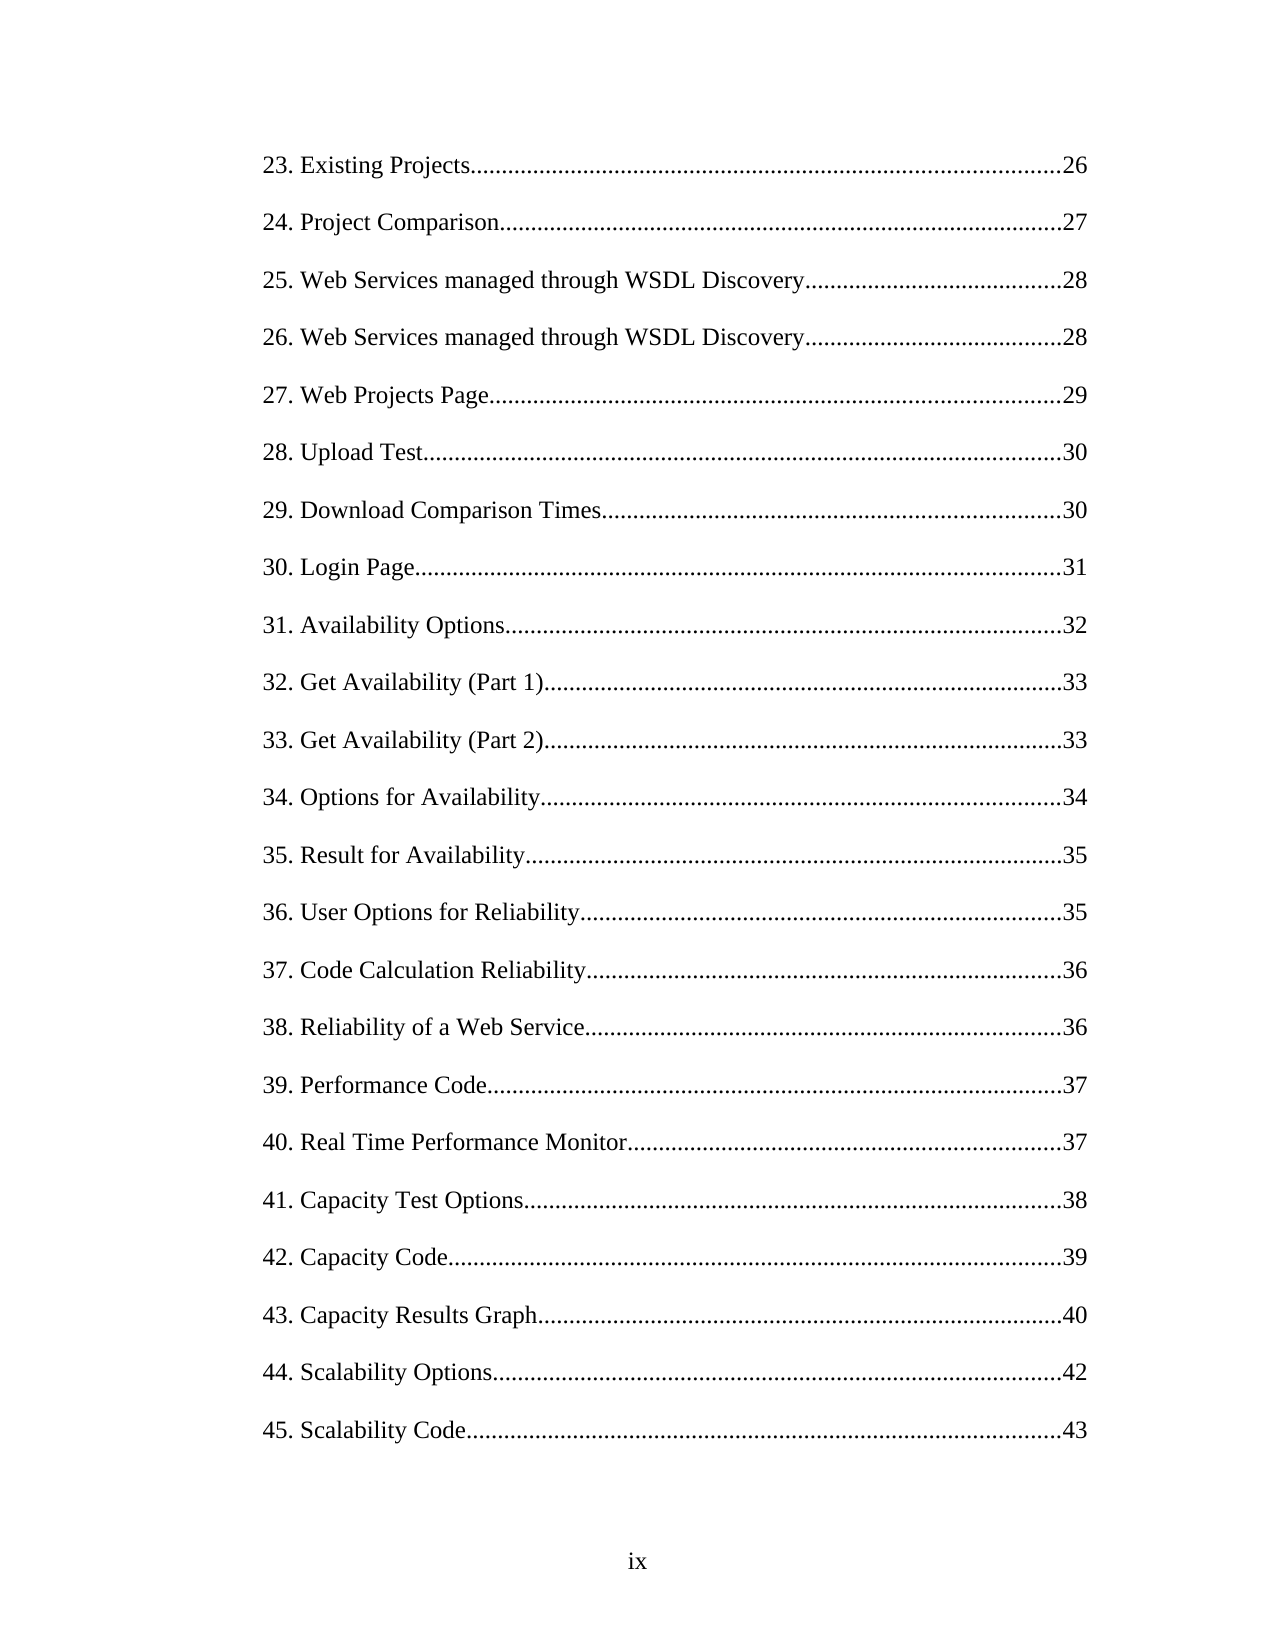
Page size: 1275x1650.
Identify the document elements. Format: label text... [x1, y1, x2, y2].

list Upload Test 30 [262, 437, 1087, 466]
list Get Availability (Part 1) 33 [262, 667, 1087, 696]
list Web Projects Page 29 [262, 380, 1087, 409]
list Capacity Results Graph 40 [262, 1300, 1087, 1329]
list Get Availability (Part 2) 33 [262, 725, 1087, 754]
list Web Services managed through WSDL Discovery 28 [262, 322, 1087, 351]
list Scalability Code 43 [262, 1415, 1087, 1444]
list Availability Options 32 [262, 610, 1087, 639]
list Capacity Test Options 38 [262, 1185, 1087, 1214]
list Project Comparison 27 [262, 207, 1087, 236]
list Web Services managed through WSDL Discovery 28 [262, 265, 1087, 294]
list Real Time Performance Monitor 37 [262, 1127, 1087, 1156]
list Performance Code 37 [262, 1070, 1087, 1099]
list Login Page 31 [262, 552, 1087, 581]
list Code Calculation Reliability 36 [262, 955, 1087, 984]
list Existing Projects 26 [262, 150, 1087, 179]
list Reliability of a Web Service 36 [262, 1012, 1087, 1041]
list Download Comparison Times 30 [262, 495, 1087, 524]
list User Options for Reliability 35 [262, 897, 1087, 926]
list Result for Availability 35 [262, 840, 1087, 869]
list Capacity Code 39 [262, 1242, 1087, 1271]
list Scalability Options 42 [262, 1357, 1087, 1386]
list Options for Availability 34 [262, 782, 1087, 811]
